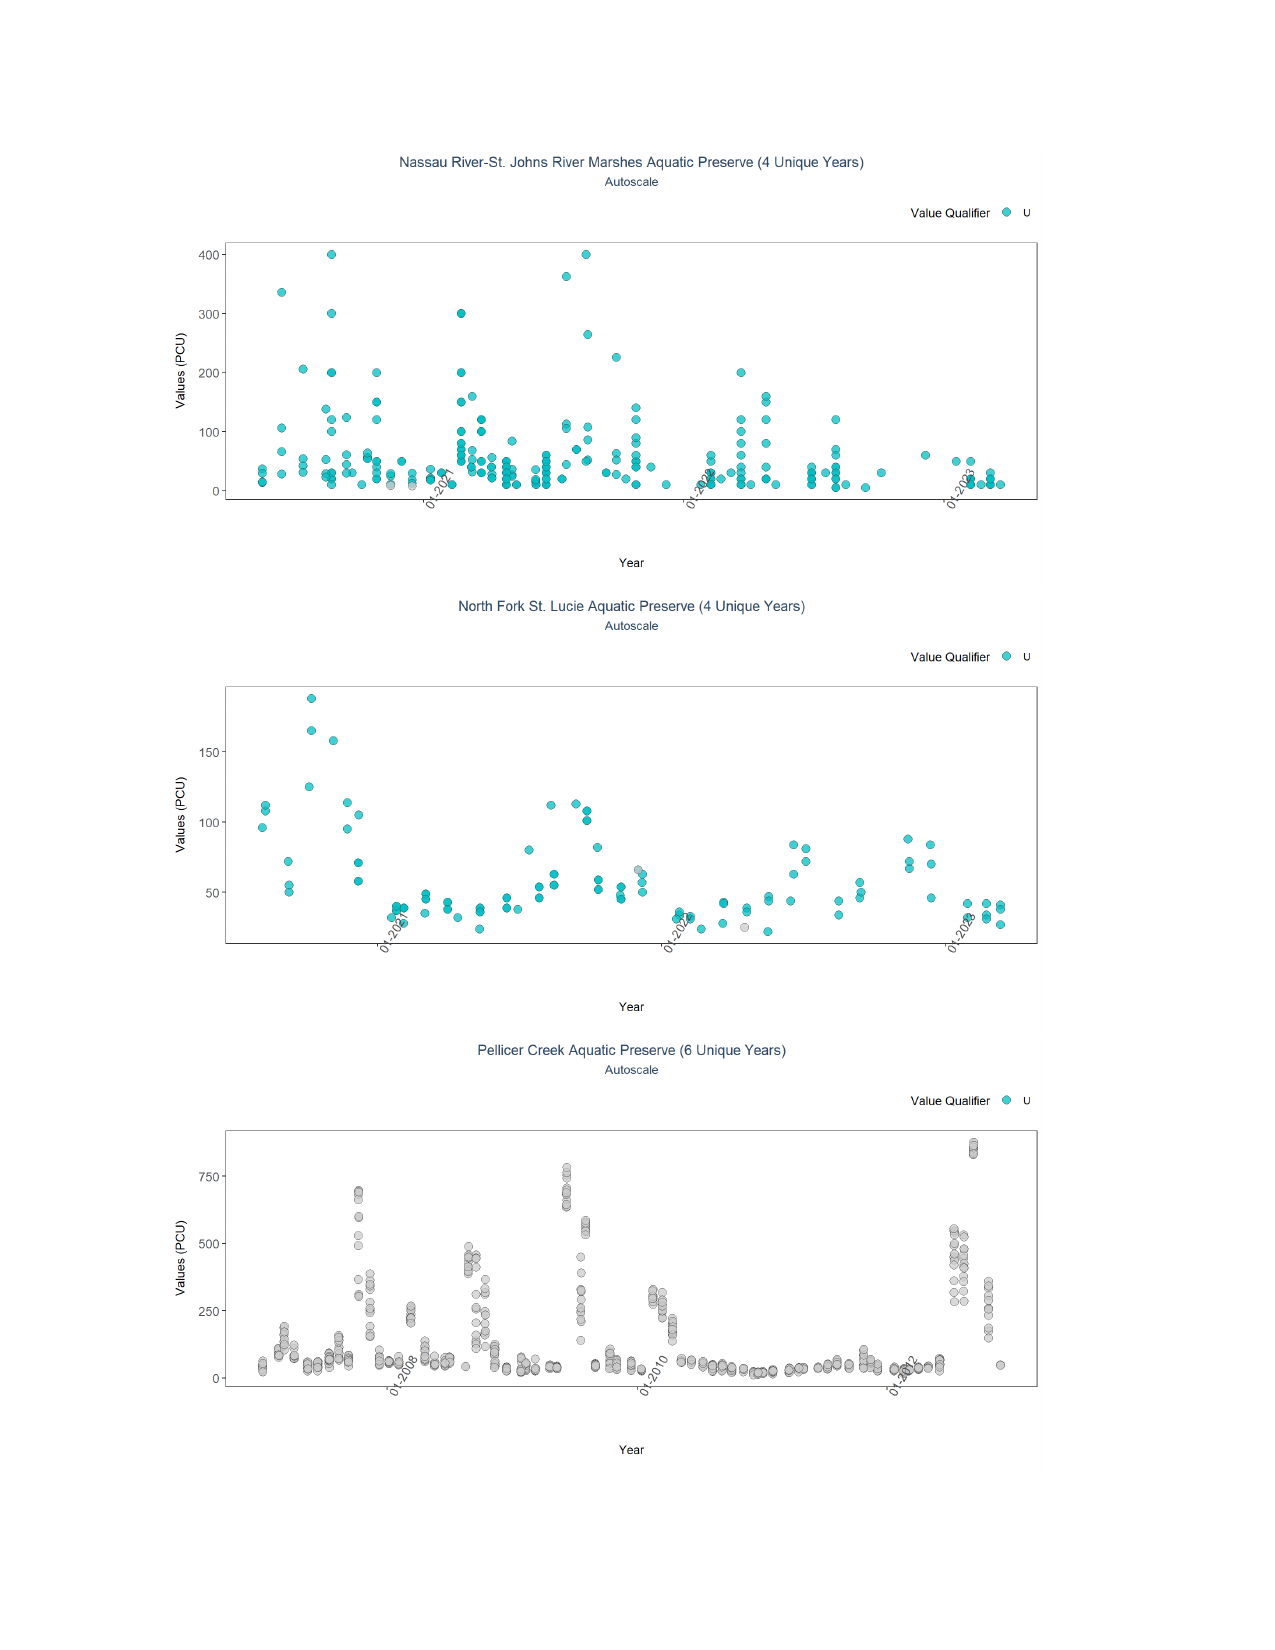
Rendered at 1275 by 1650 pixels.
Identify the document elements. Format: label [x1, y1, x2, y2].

picture [168, 1037, 1044, 1475]
picture [168, 150, 1044, 588]
picture [168, 593, 1044, 1032]
